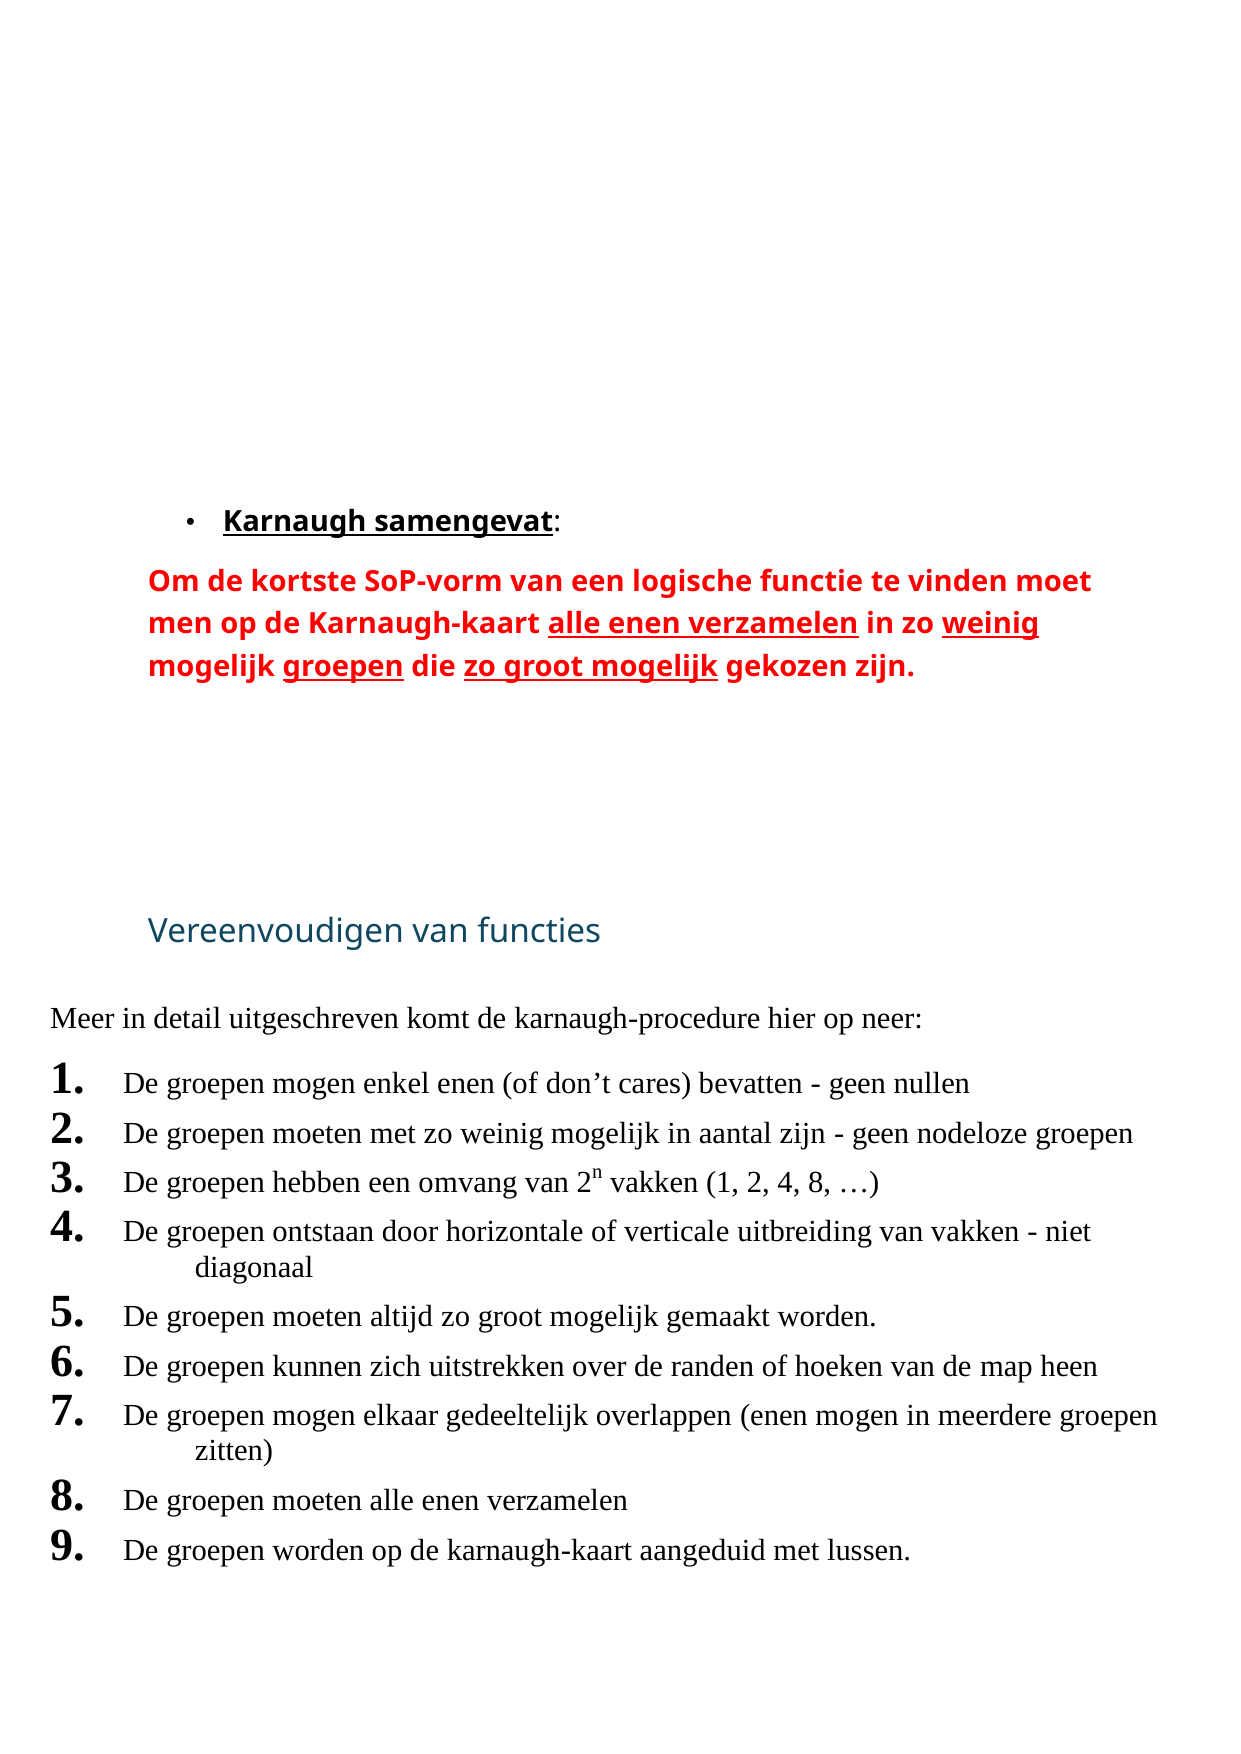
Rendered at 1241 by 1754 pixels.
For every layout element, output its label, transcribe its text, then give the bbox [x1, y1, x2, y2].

list Karnaugh samengevat: [185, 501, 1093, 540]
subtitle Vereenvoudigen van functies [148, 907, 1093, 952]
text Om de kortste SoP-vorm van een logische functie te vinden moet men op de Karnaugh-kaart alle enen verzamelen in zo weinig mogelijk groepen die zo groot mogelijk gekozen zijn. [148, 560, 1093, 685]
